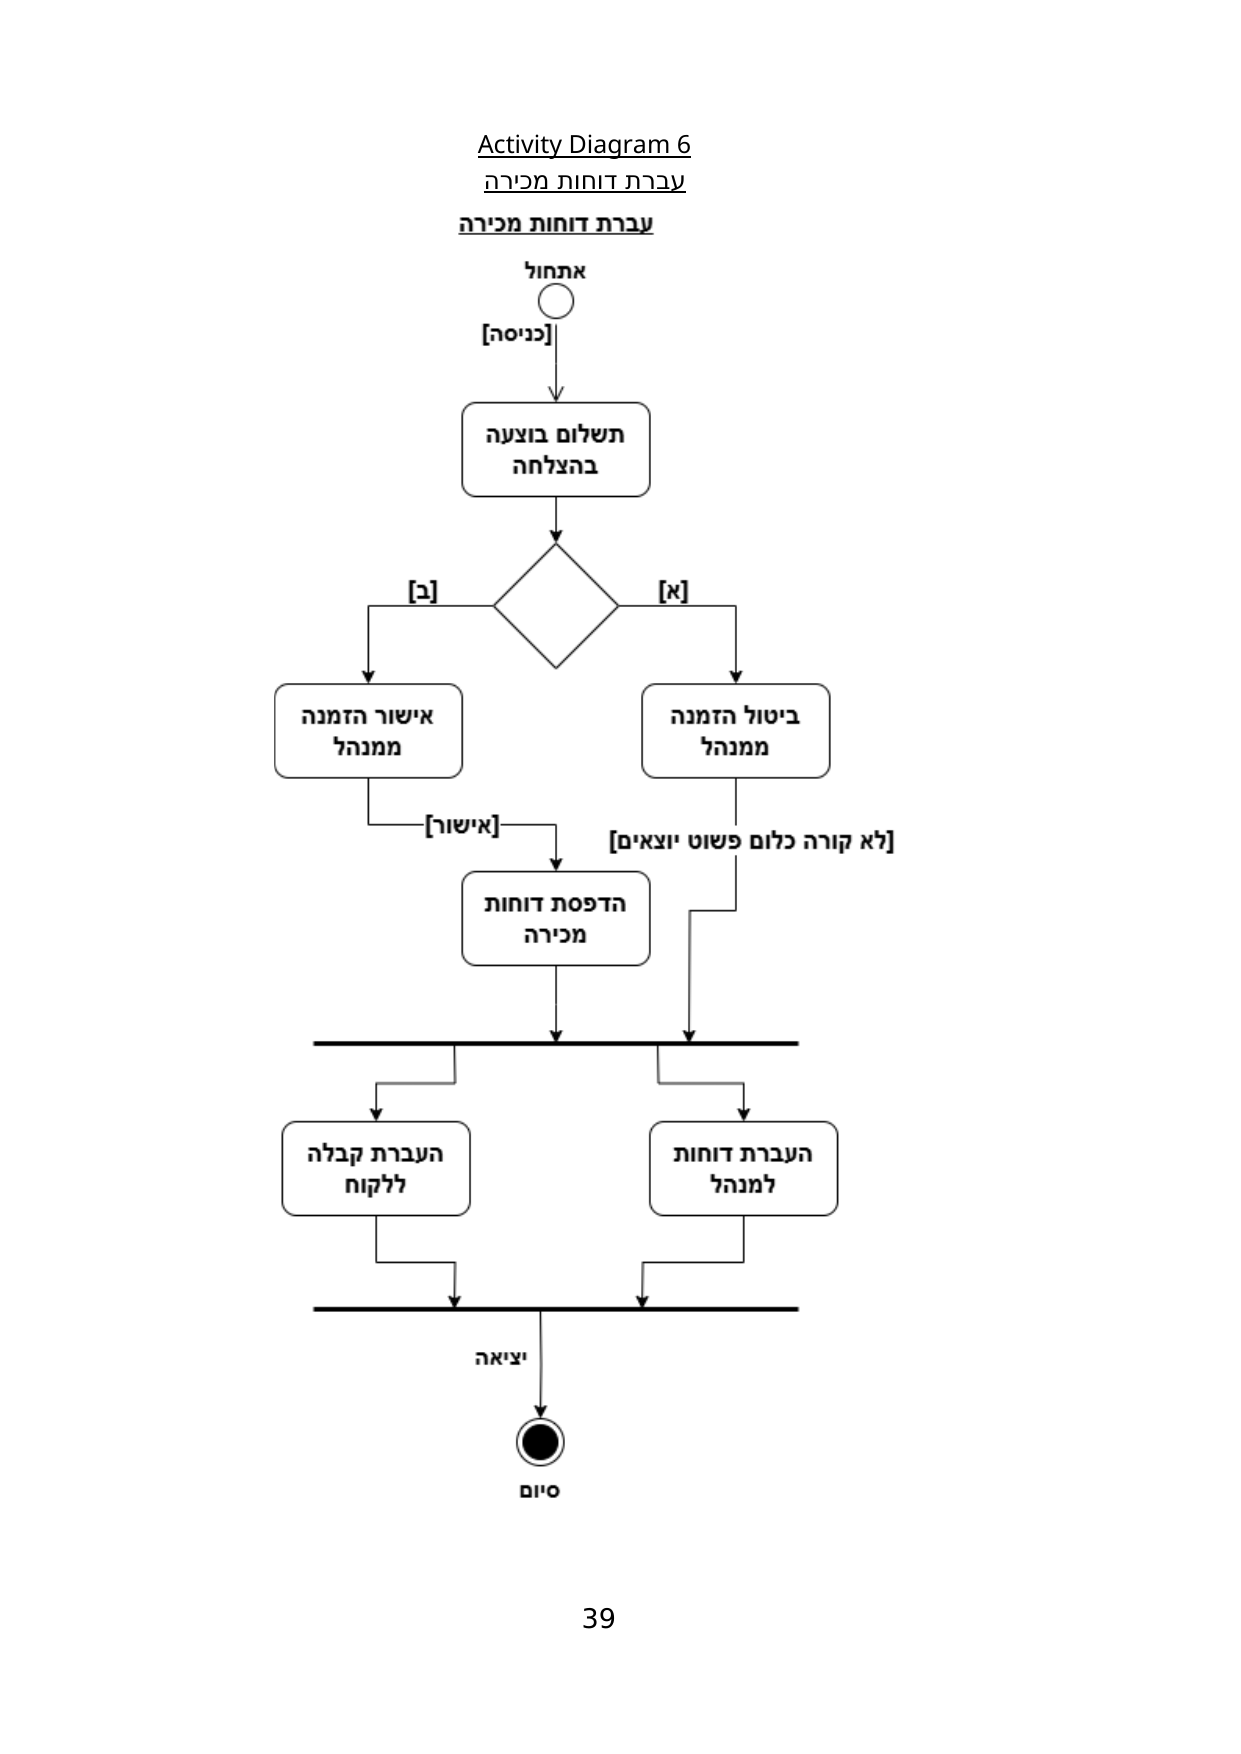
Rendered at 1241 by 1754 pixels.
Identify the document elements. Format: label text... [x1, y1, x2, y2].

text עברת דוחות מכירה [119, 166, 1050, 195]
picture [274, 199, 895, 1512]
text Activity Diagram 6 [119, 127, 1050, 161]
